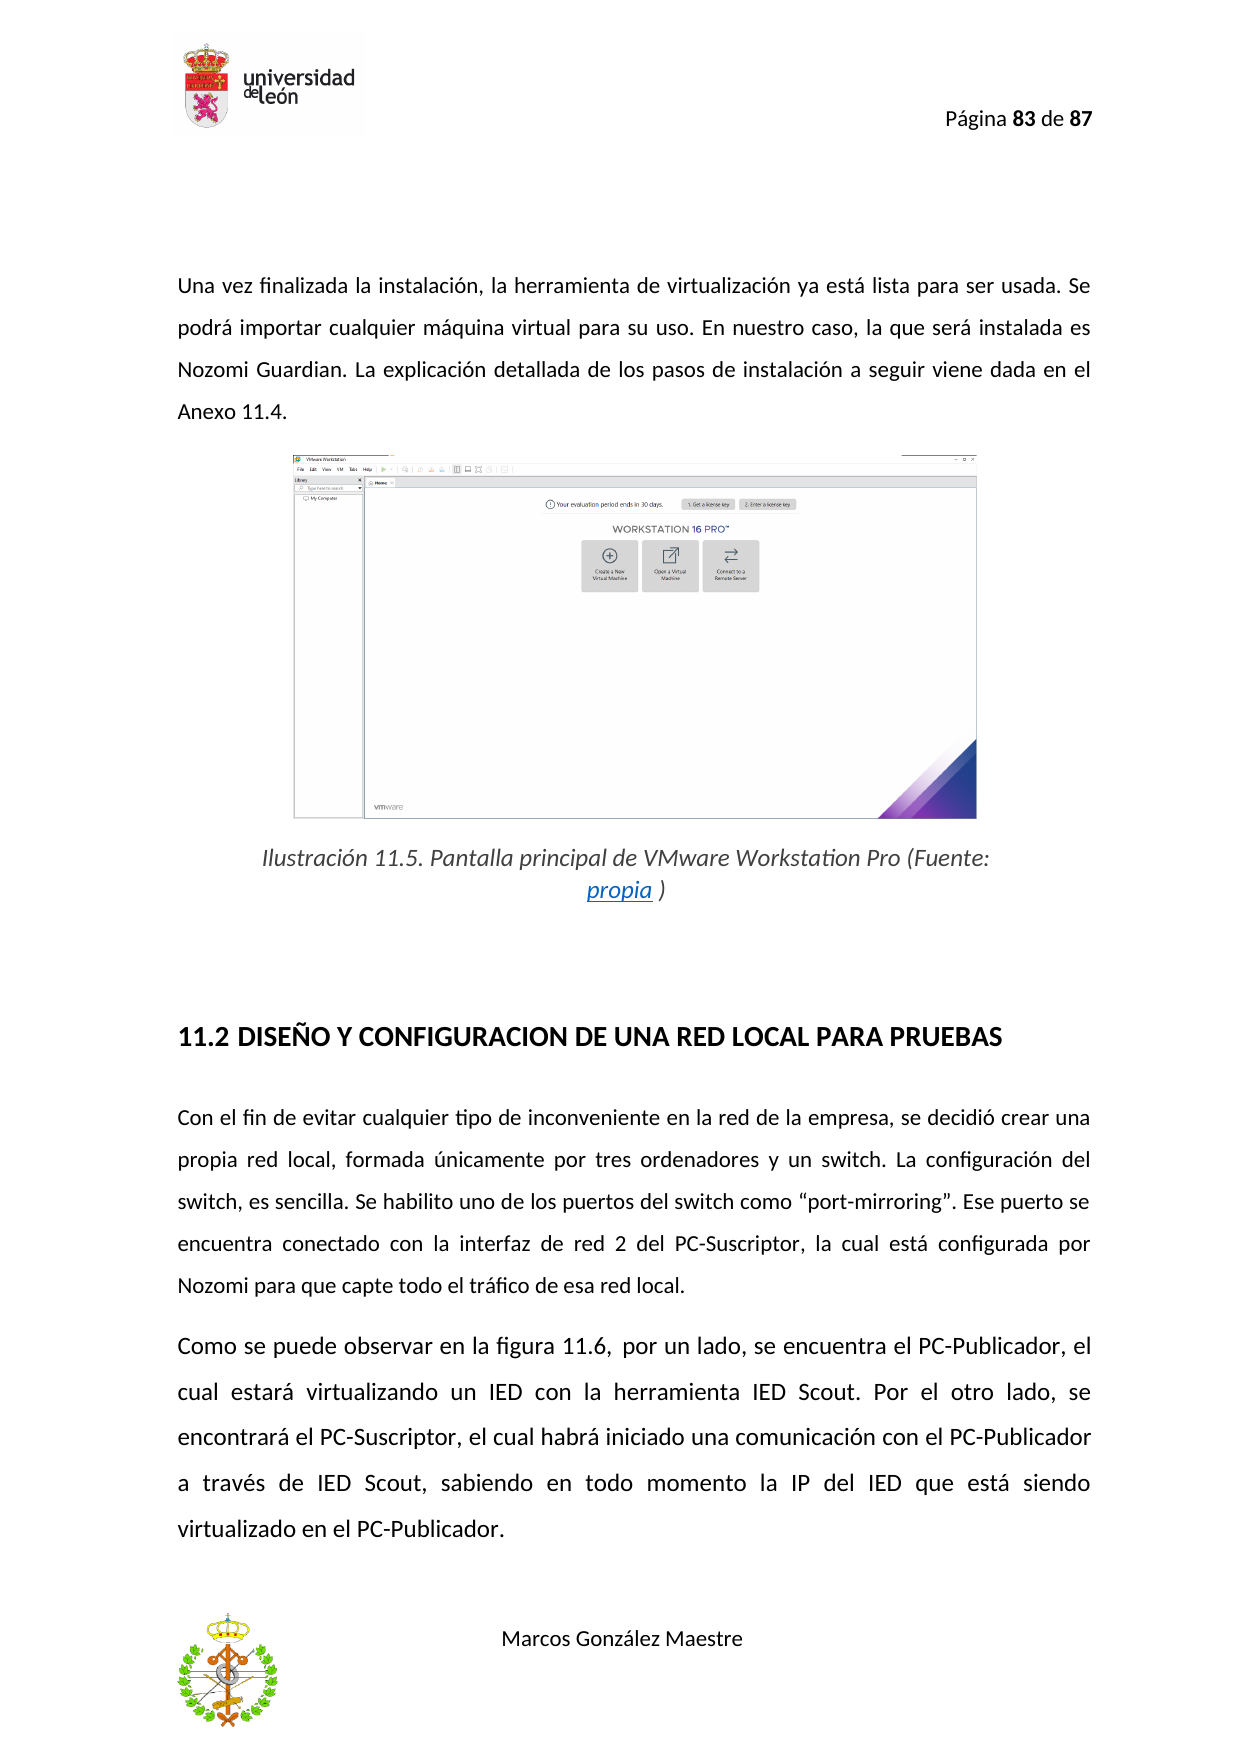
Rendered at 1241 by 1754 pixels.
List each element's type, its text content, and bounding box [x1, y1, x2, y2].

subtitle DISEÑO Y CONFIGURACION DE UNA RED LOCAL PARA PRUEBAS [177, 1018, 1092, 1054]
picture [172, 32, 365, 138]
text Una vez finalizada la instalación, la herramienta de virtualización ya está lista para ser usada. Se podrá importar cualquier máquina virtual para su uso. En nuestro caso, la que será instalada es Nozomi Guardian. La explicación detallada de los pasos de instalación a seguir viene dada en el Anexo 11.4. [177, 271, 1092, 425]
text Ilustración 11.5. Pantalla principal de VMware Workstation Pro (Fuente: propia ) [252, 842, 1002, 905]
picture [293, 455, 977, 819]
picture [177, 1613, 278, 1727]
text Con el fin de evitar cualquier tipo de inconveniente en la red de la empresa, se decidió crear una propia red local, formada únicamente por tres ordenadores y un switch. La configuración del switch, es sencilla. Se habilito uno de los puertos del switch como “port-mirroring”. Ese puerto se encuentra conectado con la interfaz de red 2 del PC-Suscriptor, la cual está configurada por Nozomi para que capte todo el tráfico de esa red local. [177, 1103, 1092, 1299]
text Como se puede observar en la figura 11.6, por un lado, se encuentra el PC-Publicador, el cual estará virtualizando un IED con la herramienta IED Scout. Por el otro lado, se encontrará el PC-Suscriptor, el cual habrá iniciado una comunicación con el PC-Publicador a través de IED Scout, sabiendo en todo momento la IP del IED que está siendo virtualizado en el PC-Publicador. [177, 1330, 1092, 1543]
